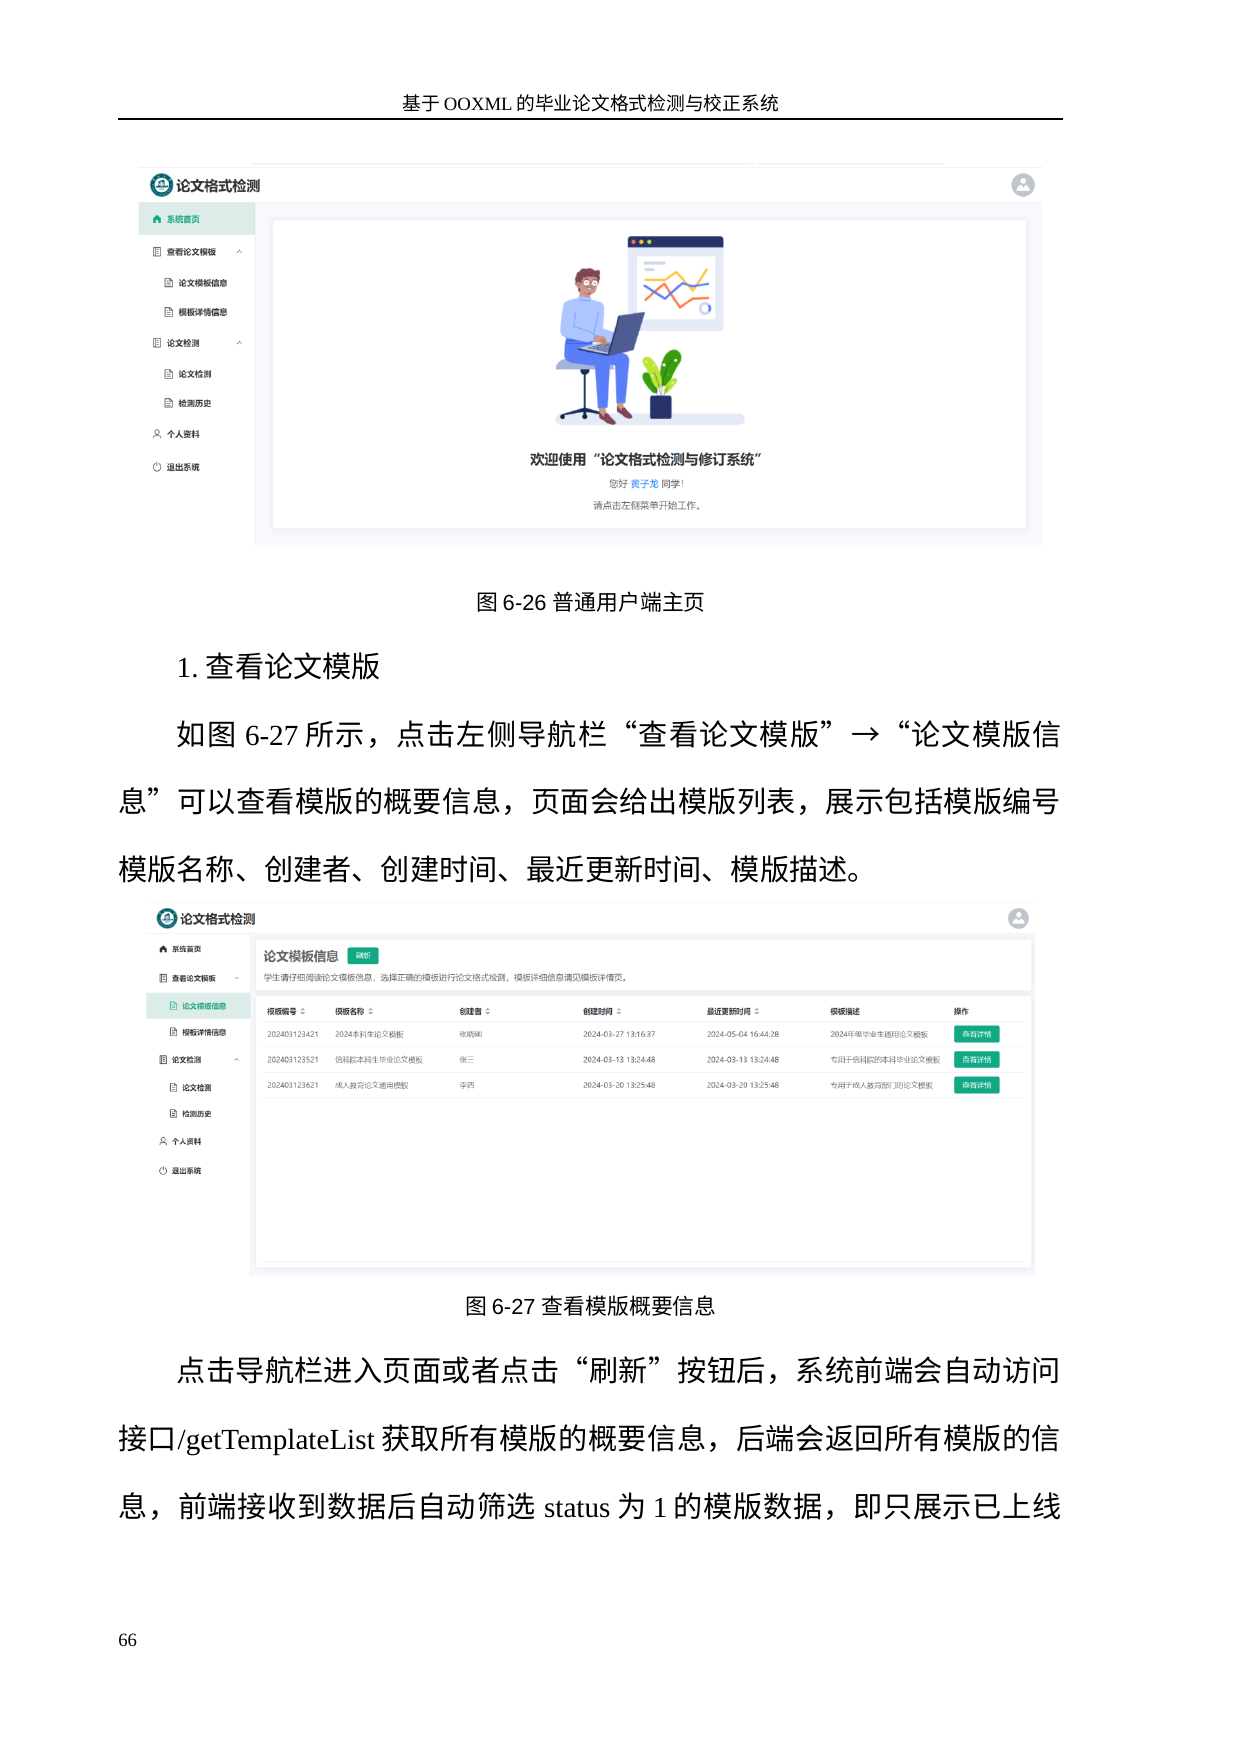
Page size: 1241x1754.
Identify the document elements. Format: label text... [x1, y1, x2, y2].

list 查看论文模版 [118, 630, 1063, 698]
picture [146, 902, 1035, 1276]
picture [138, 163, 1043, 545]
